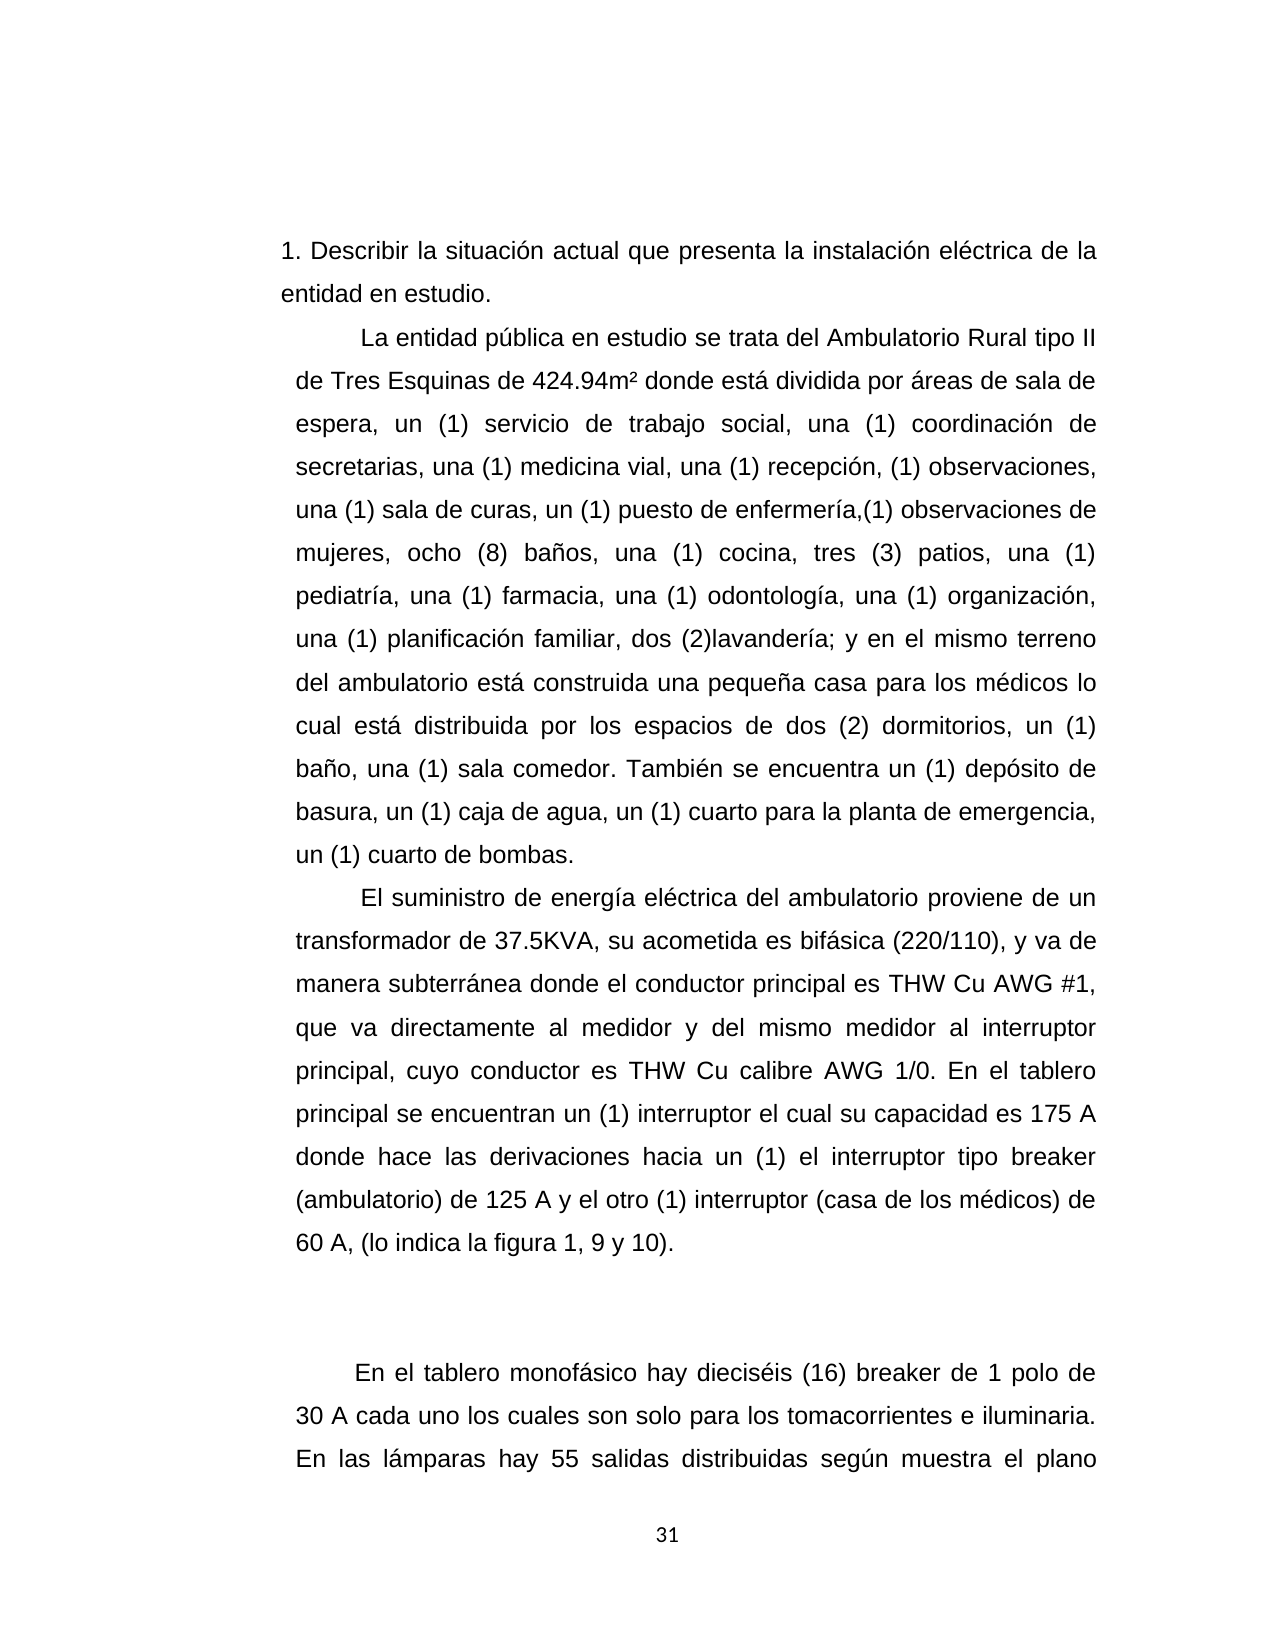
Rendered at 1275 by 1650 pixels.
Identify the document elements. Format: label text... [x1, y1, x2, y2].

list 1. Describir la situación actual que presenta la instalación eléctrica de la entidad en estudio. [281, 236, 1098, 308]
list La entidad pública en estudio se trata del Ambulatorio Rural tipo II de Tres Esquinas de 424.94m² donde está dividida por áreas de sala de espera, un (1) servicio de trabajo social, una (1) coordinación de secretarias, una (1) medicina vial, una (1) recepción, (1) observaciones, una (1) sala de curas, un (1) puesto de enfermería,(1) observaciones de mujeres, ocho (8) baños, una (1) cocina, tres (3) patios, una (1) pediatría, una (1) farmacia, una (1) odontología, una (1) organización, una (1) planificación familiar, dos (2)lavandería; y en el mismo terreno del ambulatorio está construida una pequeña casa para los médicos lo cual está distribuida por los espacios de dos (2) dormitorios, un (1) baño, una (1) sala comedor. También se encuentra un (1) depósito de basura, un (1) caja de agua, un (1) cuarto para la planta de emergencia, un (1) cuarto de bombas. [295, 322, 1098, 869]
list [295, 1357, 1098, 1472]
list El suministro de energía eléctrica del ambulatorio proviene de un transformador de 37.5KVA, su acometida es bifásica (220/110), y va de manera subterránea donde el conductor principal es THW Cu AWG #1, que va directamente al medidor y del mismo medidor al interruptor principal, cuyo conductor es THW Cu calibre AWG 1/0. En el tablero principal se encuentran un (1) interruptor el cual su capacidad es 175 A donde hace las derivaciones hacia un (1) el interruptor tipo breaker (ambulatorio) de 125 A y el otro (1) interruptor (casa de los médicos) de 60 A, (lo indica la figura 1, 9 y 10). [295, 883, 1098, 1257]
